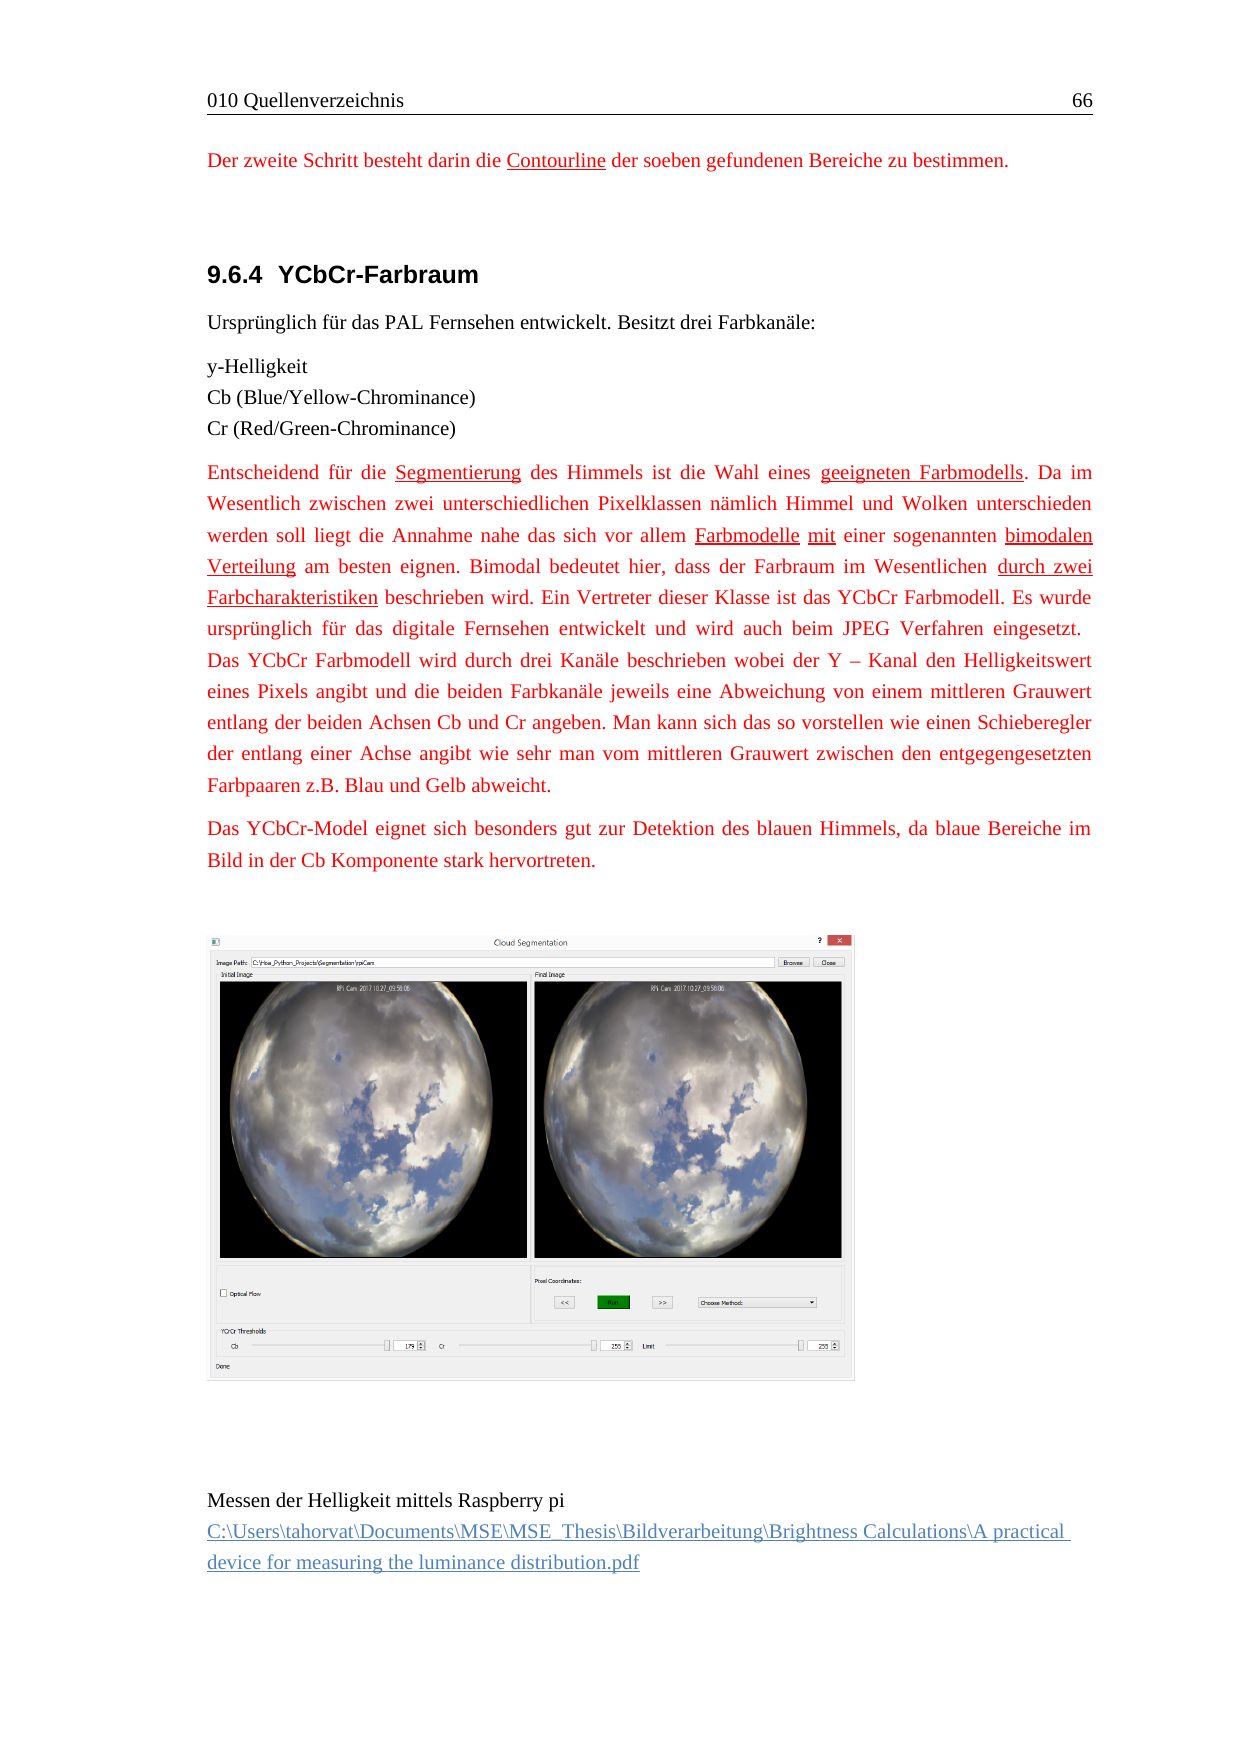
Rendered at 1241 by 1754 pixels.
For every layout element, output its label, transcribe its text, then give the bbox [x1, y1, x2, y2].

text Der zweite Schritt besteht darin die Contourline der soeben gefundenen Bereiche zu bestimmen. [207, 148, 1093, 172]
text Das YCbCr-Model eignet sich besonders gut zur Detektion des blauen Himmels, da blaue Bereiche im Bild in der Cb Komponente stark hervortreten. [207, 816, 1093, 872]
subtitle YCbCr-Farbraum [207, 260, 1093, 289]
picture [206, 935, 855, 1381]
text y-Helligkeit Cb (Blue/Yellow-Chrominance) Cr (Red/Green-Chrominance) [207, 354, 1093, 440]
text Messen der Helligkeit mittels Raspberry pi C:\Users\tahorvat\Documents\MSE\MSE_Thesis\Bildverarbeitung\Brightness Calculations\A practical device for measuring the luminance distribution.pdf [207, 1488, 1093, 1574]
text Entscheidend für die Segmentierung des Himmels ist die Wahl eines geeigneten Farbmodells. Da im Wesentlich zwischen zwei unterschiedlichen Pixelklassen nämlich Himmel und Wolken unterschieden werden soll liegt die Annahme nahe das sich vor allem Farbmodelle mit einer sogenannten bimodalen Verteilung am besten eignen. Bimodal bedeutet hier, dass der Farbraum im Wesentlichen durch zwei Farbcharakteristiken beschrieben wird. Ein Vertreter dieser Klasse ist das YCbCr Farbmodell. Es wurde ursprünglich für das digitale Fernsehen entwickelt und wird auch beim JPEG Verfahren eingesetzt. Das YCbCr Farbmodell wird durch drei Kanäle beschrieben wobei der Y – Kanal den Helligkeitswert eines Pixels angibt und die beiden Farbkanäle jeweils eine Abweichung von einem mittleren Grauwert entlang der beiden Achsen Cb und Cr angeben. Man kann sich das so vorstellen wie einen Schieberegler der entlang einer Achse angibt wie sehr man vom mittleren Grauwert zwischen den entgegengesetzten Farbpaaren z.B. Blau und Gelb abweicht. [207, 460, 1093, 797]
text Ursprünglich für das PAL Fernsehen entwickelt. Besitzt drei Farbkanäle: [207, 310, 1093, 334]
